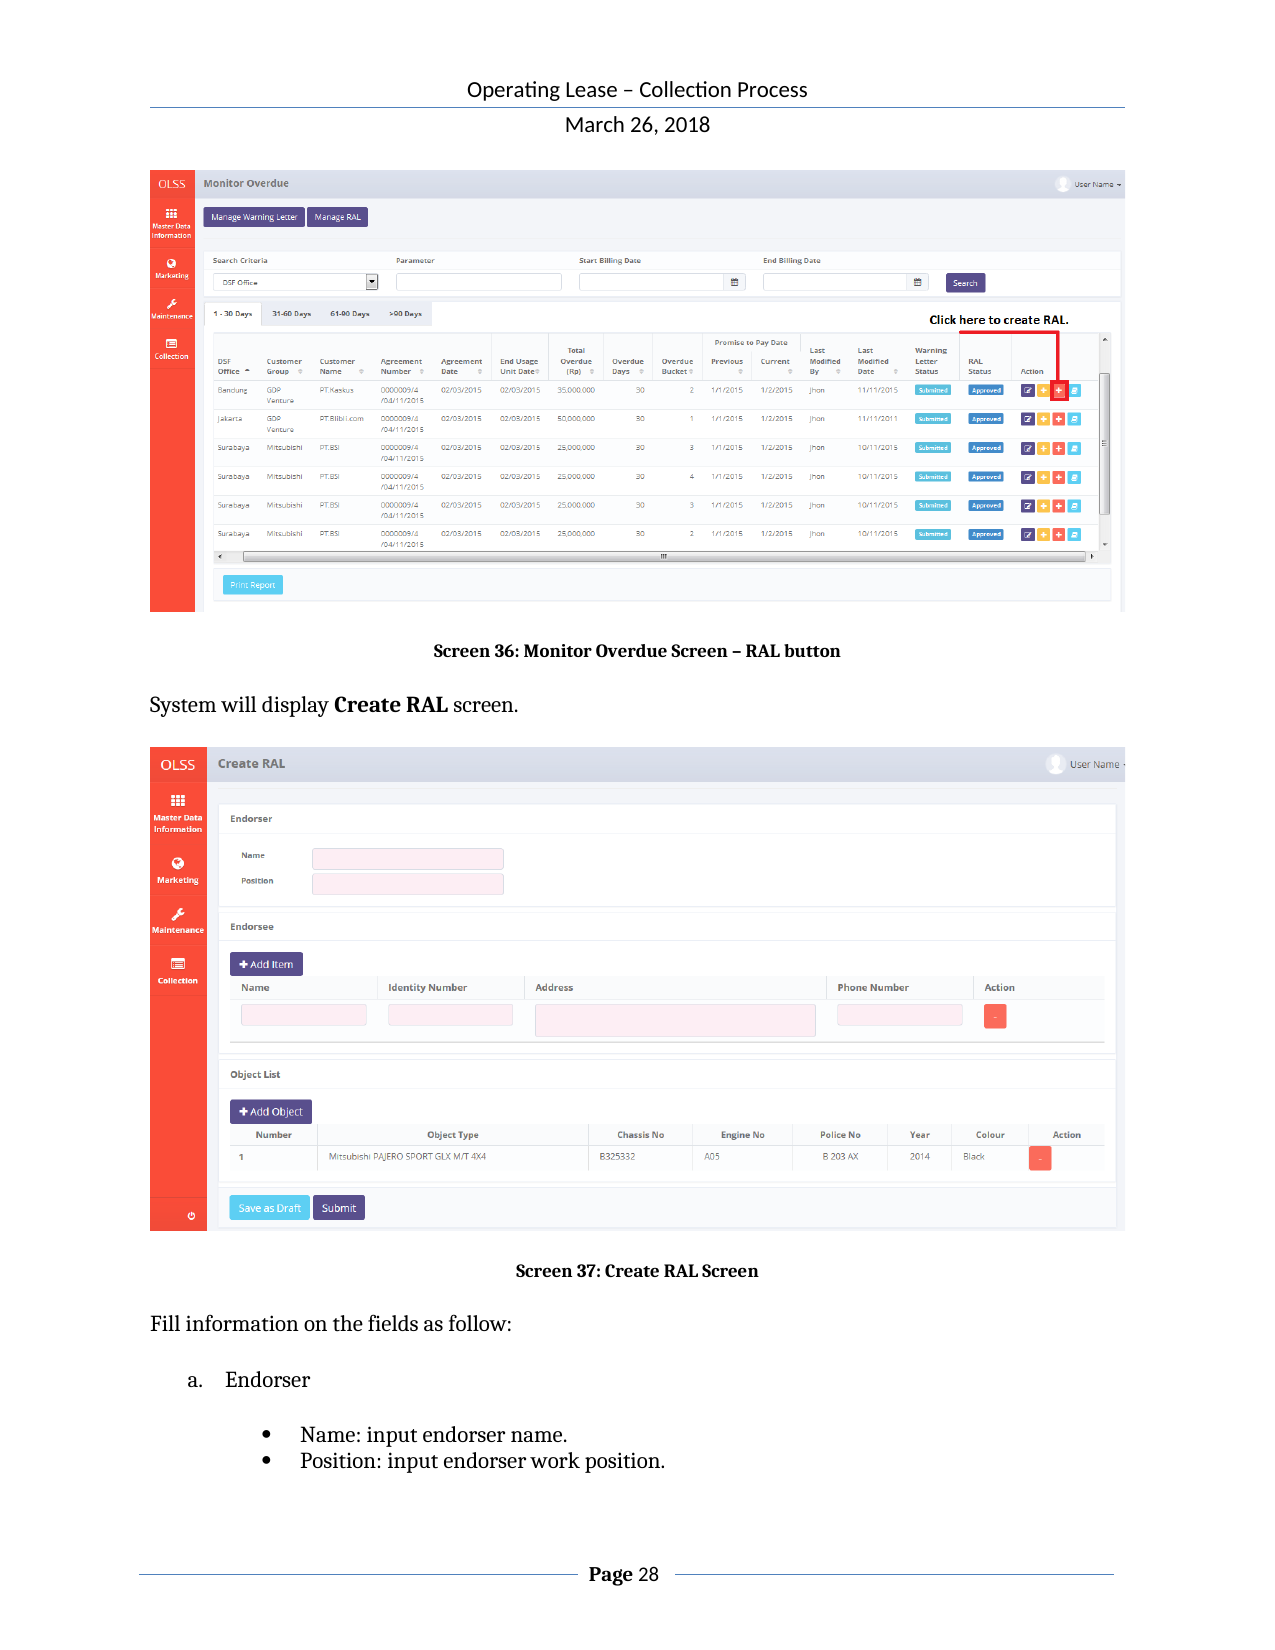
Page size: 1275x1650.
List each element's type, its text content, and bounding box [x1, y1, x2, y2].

list Endorser [187, 1366, 1125, 1393]
list Position: input endorser work position. [262, 1448, 1125, 1475]
picture [150, 170, 1125, 612]
list Name: input endorser name. [262, 1422, 1125, 1448]
picture [150, 747, 1125, 1231]
text Screen 36: Monitor Overdue Screen – RAL button [150, 641, 1125, 662]
text Fill information on the fields as follow: [150, 1311, 1125, 1337]
text System will display Create RAL screen. [150, 692, 1125, 718]
text Screen 37: Create RAL Screen [150, 1260, 1125, 1282]
